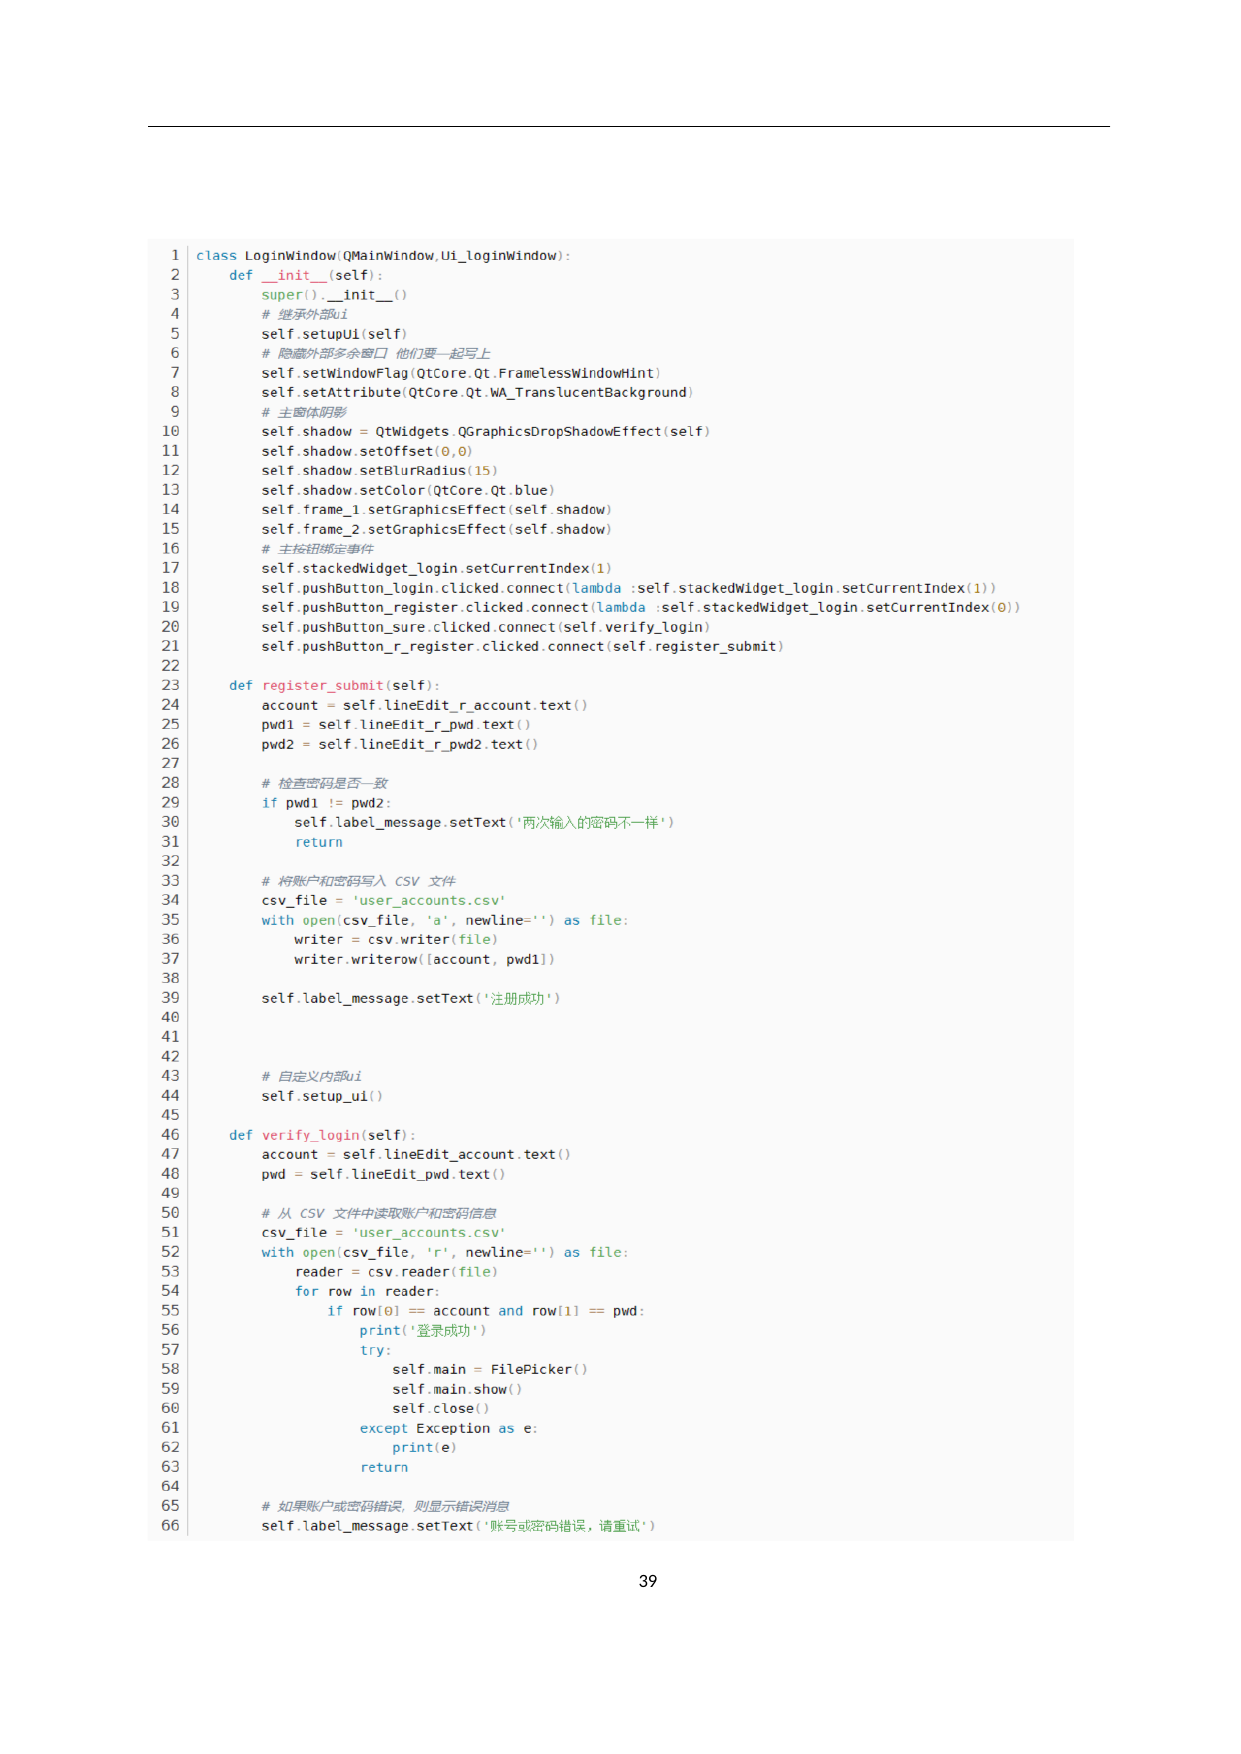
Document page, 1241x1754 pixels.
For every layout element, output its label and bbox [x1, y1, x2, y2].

picture [147, 220, 1075, 1546]
